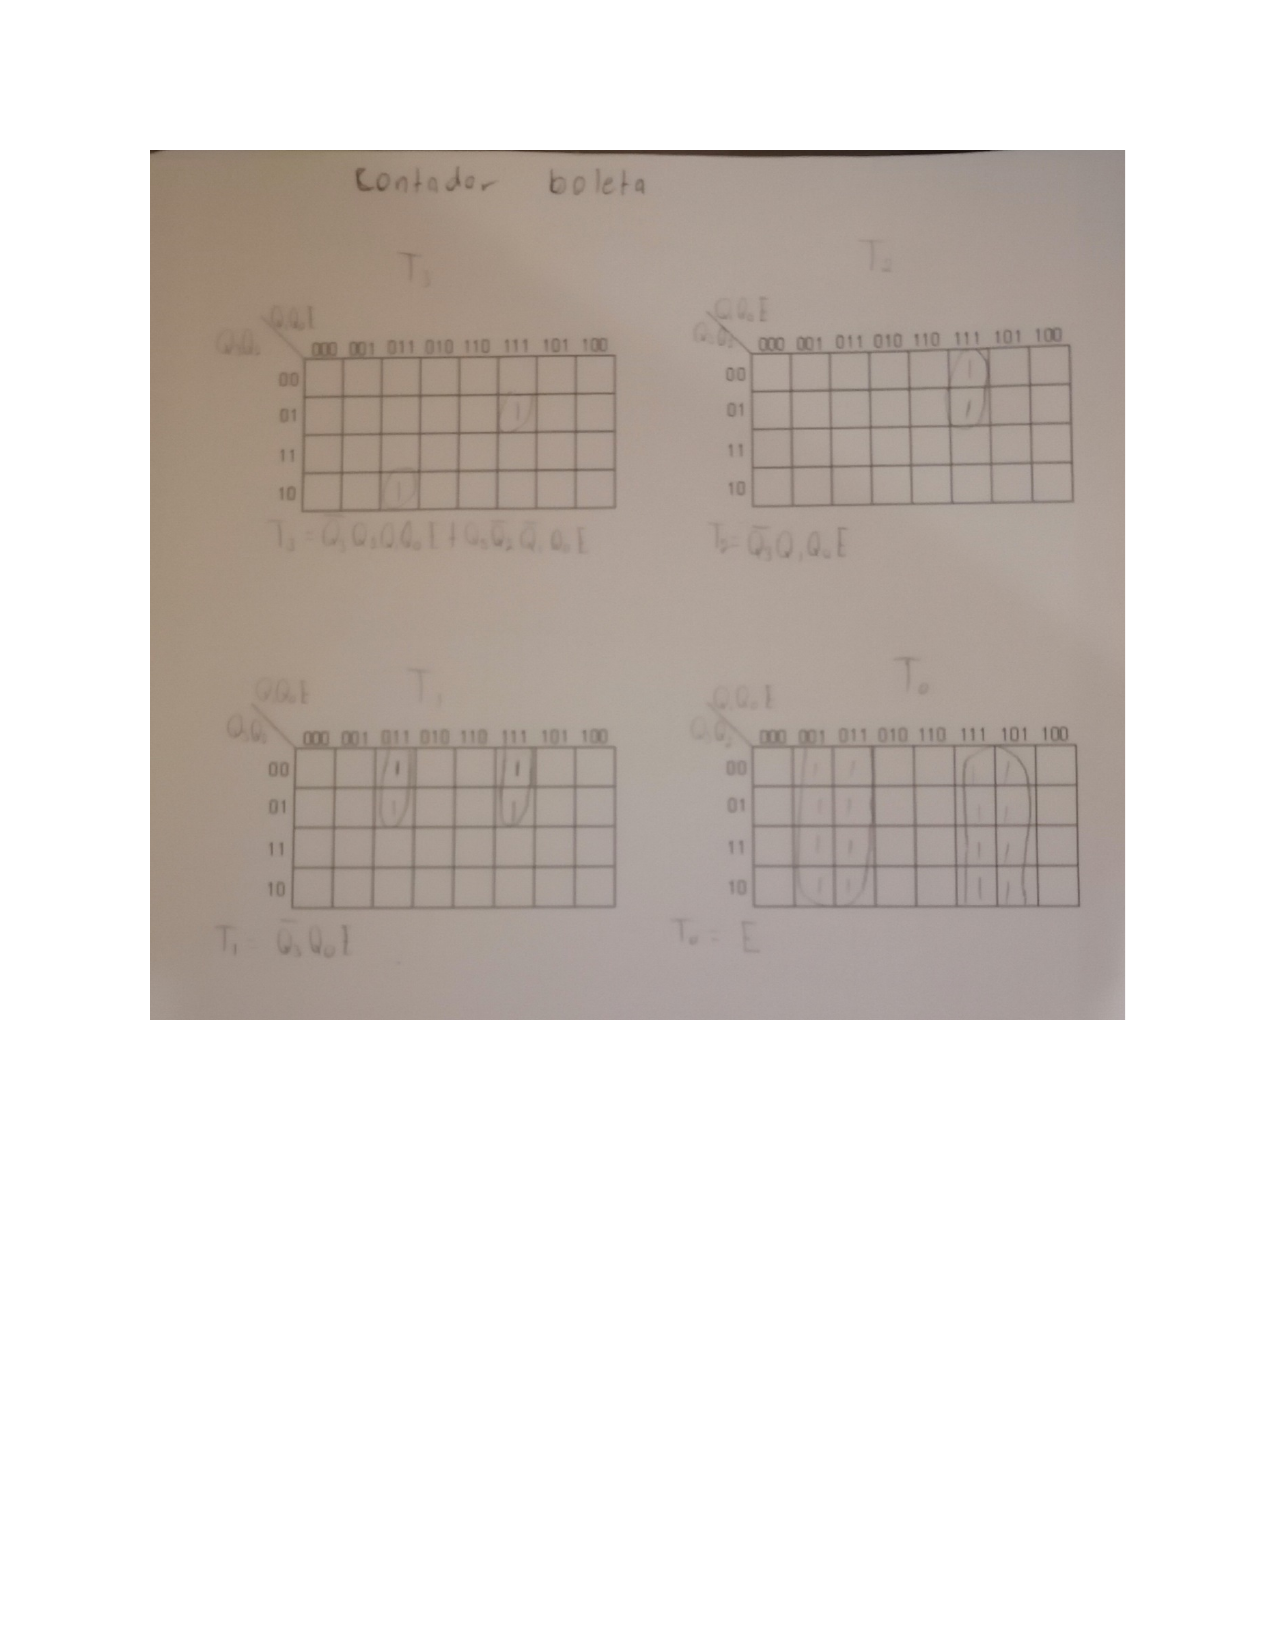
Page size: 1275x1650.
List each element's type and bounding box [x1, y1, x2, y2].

picture [150, 150, 1125, 1020]
